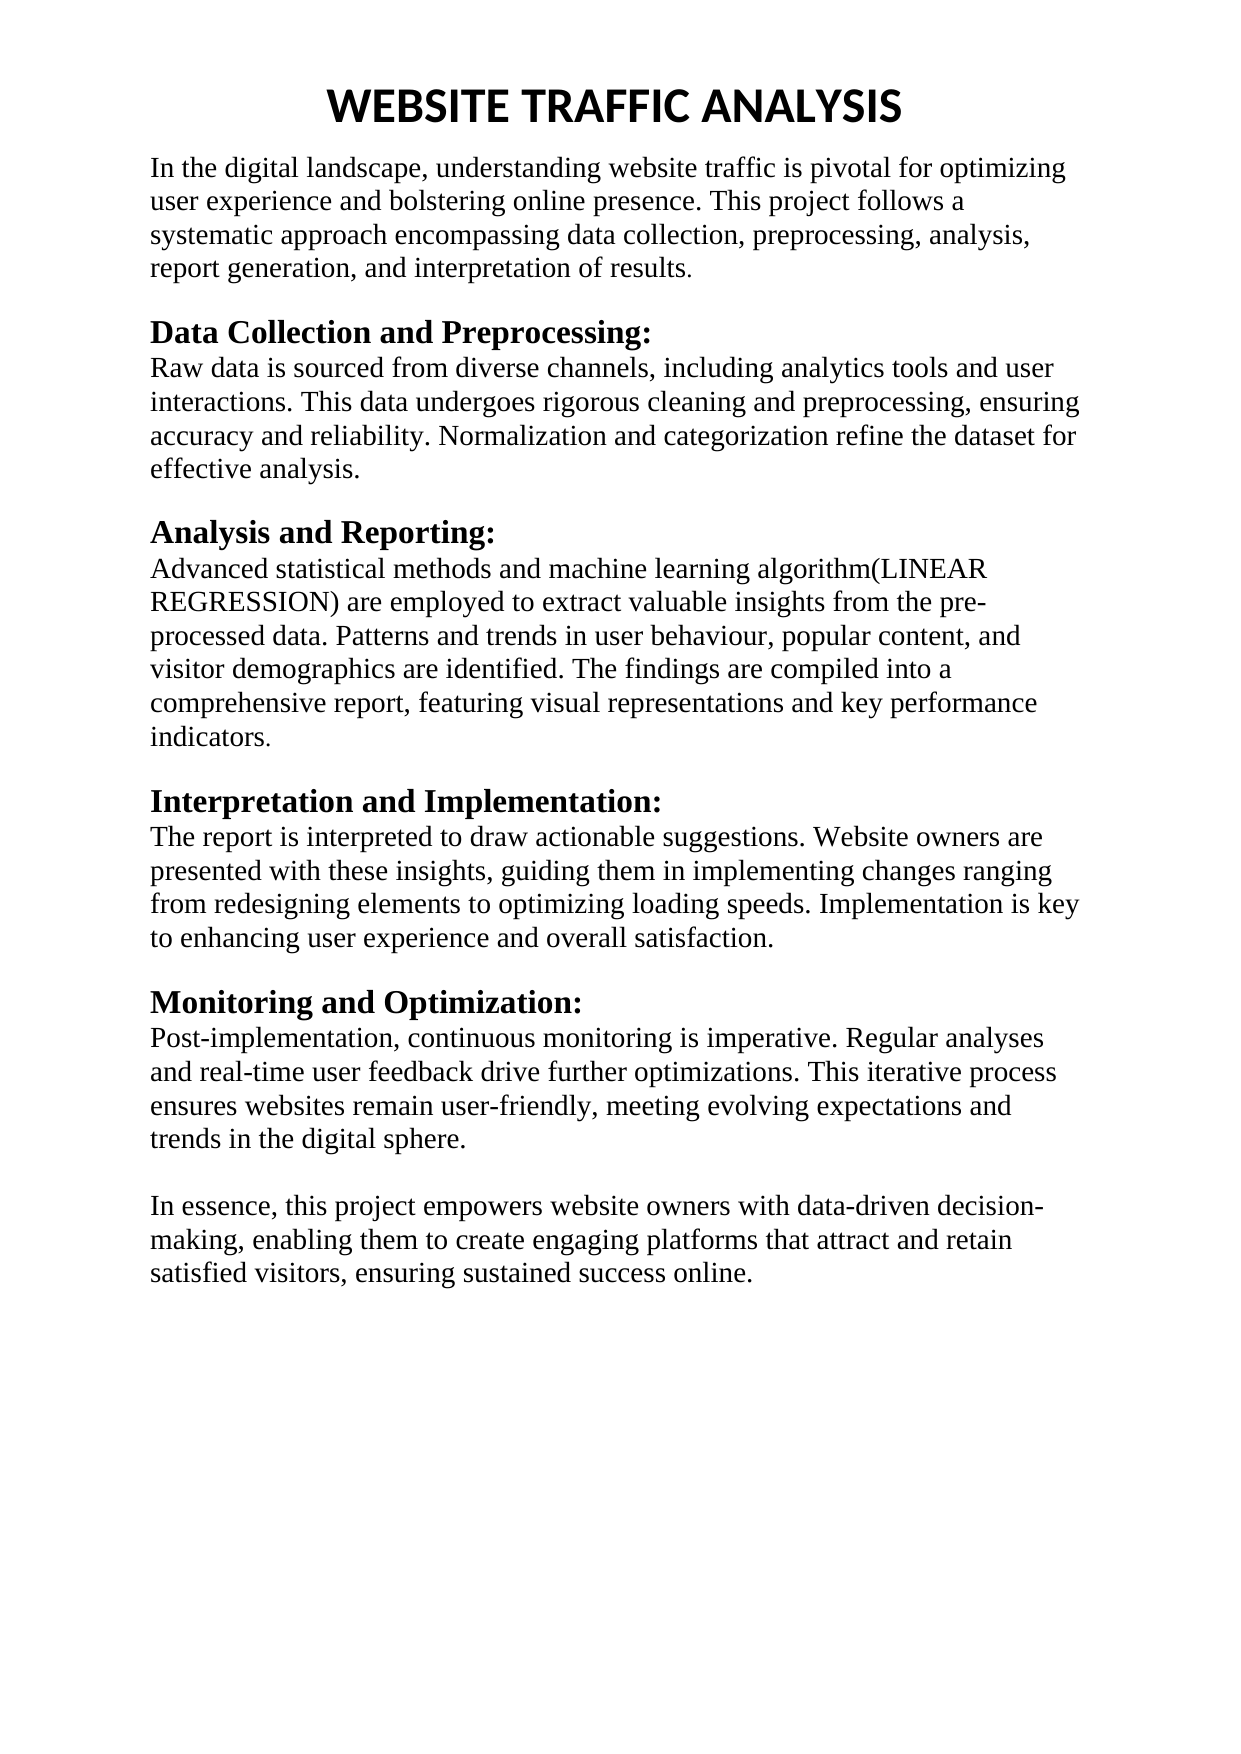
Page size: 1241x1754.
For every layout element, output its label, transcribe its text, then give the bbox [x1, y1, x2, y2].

text Analysis and Reporting: Advanced statistical methods and machine learning algorithm(LINEAR REGRESSION) are employed to extract valuable insights from the pre-processed data. Patterns and trends in user behaviour, popular content, and visitor demographics are identified. The findings are compiled into a comprehensive report, featuring visual representations and key performance indicators. Interpretation and Implementation: The report is interpreted to draw actionable suggestions. Website owners are presented with these insights, guiding them in implementing changes ranging from redesigning elements to optimizing loading speeds. Implementation is key to enhancing user experience and overall satisfaction. Monitoring and Optimization: Post-implementation, continuous monitoring is imperative. Regular analyses and real-time user feedback drive further optimizations. This iterative process ensures websites remain user-friendly, meeting evolving expectations and trends in the digital sphere. In essence, this project empowers website owners with data-driven decision-making, enabling them to create engaging platforms that attract and retain satisfied visitors, ensuring sustained success online. [150, 513, 1090, 1289]
text Data Collection and Preprocessing: Raw data is sourced from diverse channels, including analytics tools and user interactions. This data undergoes rigorous cleaning and preprocessing, ensuring accuracy and reliability. Normalization and categorization refine the dataset for effective analysis. [150, 312, 1090, 513]
text In the digital landscape, understanding website traffic is pivotal for optimizing user experience and bolstering online presence. This project follows a systematic approach encompassing data collection, preprocessing, analysis, report generation, and interpretation of results. [150, 150, 1090, 312]
